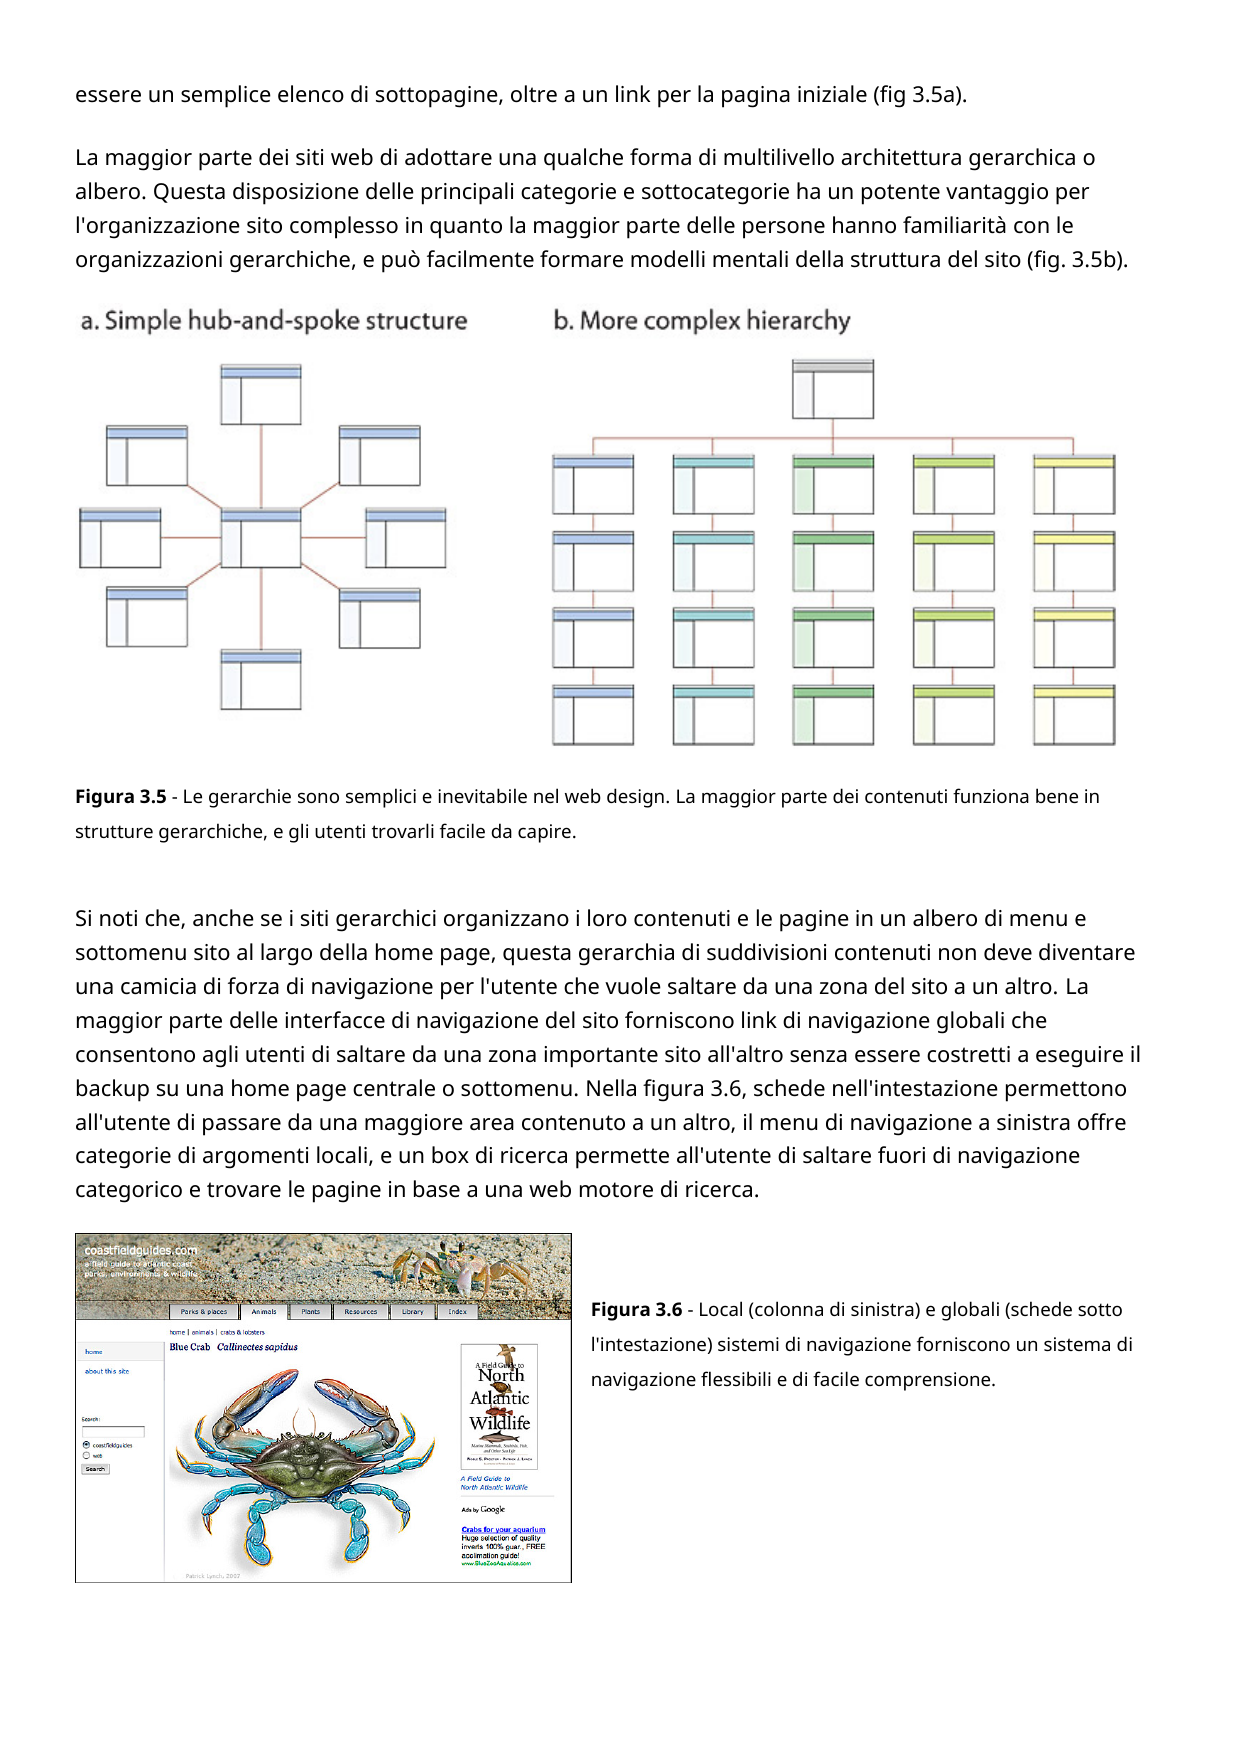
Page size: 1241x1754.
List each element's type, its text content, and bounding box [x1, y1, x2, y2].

text La maggior parte dei siti web di adottare una qualche forma di multilivello architettura gerarchica o albero. Questa disposizione delle principali categorie e sottocategorie ha un potente vantaggio per l'organizzazione sito complesso in quanto la maggior parte delle persone hanno familiarità con le organizzazioni gerarchiche, e può facilmente formare modelli mentali della struttura del sito (fig. 3.5b). [75, 138, 1165, 274]
text Si noti che, anche se i siti gerarchici organizzano i loro contenuti e le pagine in un albero di menu e sottomenu sito al largo della home page, questa gerarchia di suddivisioni contenuti non deve diventare una camicia di forza di navigazione per l'utente che vuole saltare da una zona del sito a un altro. La maggior parte delle interfacce di navigazione del sito forniscono link di navigazione globali che consentono agli utenti di saltare da una zona importante sito all'altro senza essere costretti a eseguire il backup su una home page centrale o sottomenu. Nella figura 3.6, schede nell'intestazione permettono all'utente di passare da una maggiore area contenuto a un altro, il menu di navigazione a sinistra offre categorie di argomenti locali, e un box di ricerca permette all'utente di saltare fuori di navigazione categorico e trovare le pagine in base a una web motore di ricerca. [75, 899, 1165, 1204]
picture [75, 1233, 572, 1583]
text Figura 3.6 - Local (colonna di sinistra) e globali (schede sotto l'intestazione) sistemi di navigazione forniscono un sistema di navigazione flessibili e di facile comprensione. [572, 1287, 1165, 1392]
text Figura 3.5 - Le gerarchie sono semplici e inevitabile nel web design. La maggior parte dei contenuti funziona bene in strutture gerarchiche, e gli utenti trovarli facile da capire. [75, 774, 1165, 844]
picture [75, 303, 1119, 749]
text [75, 75, 1165, 109]
